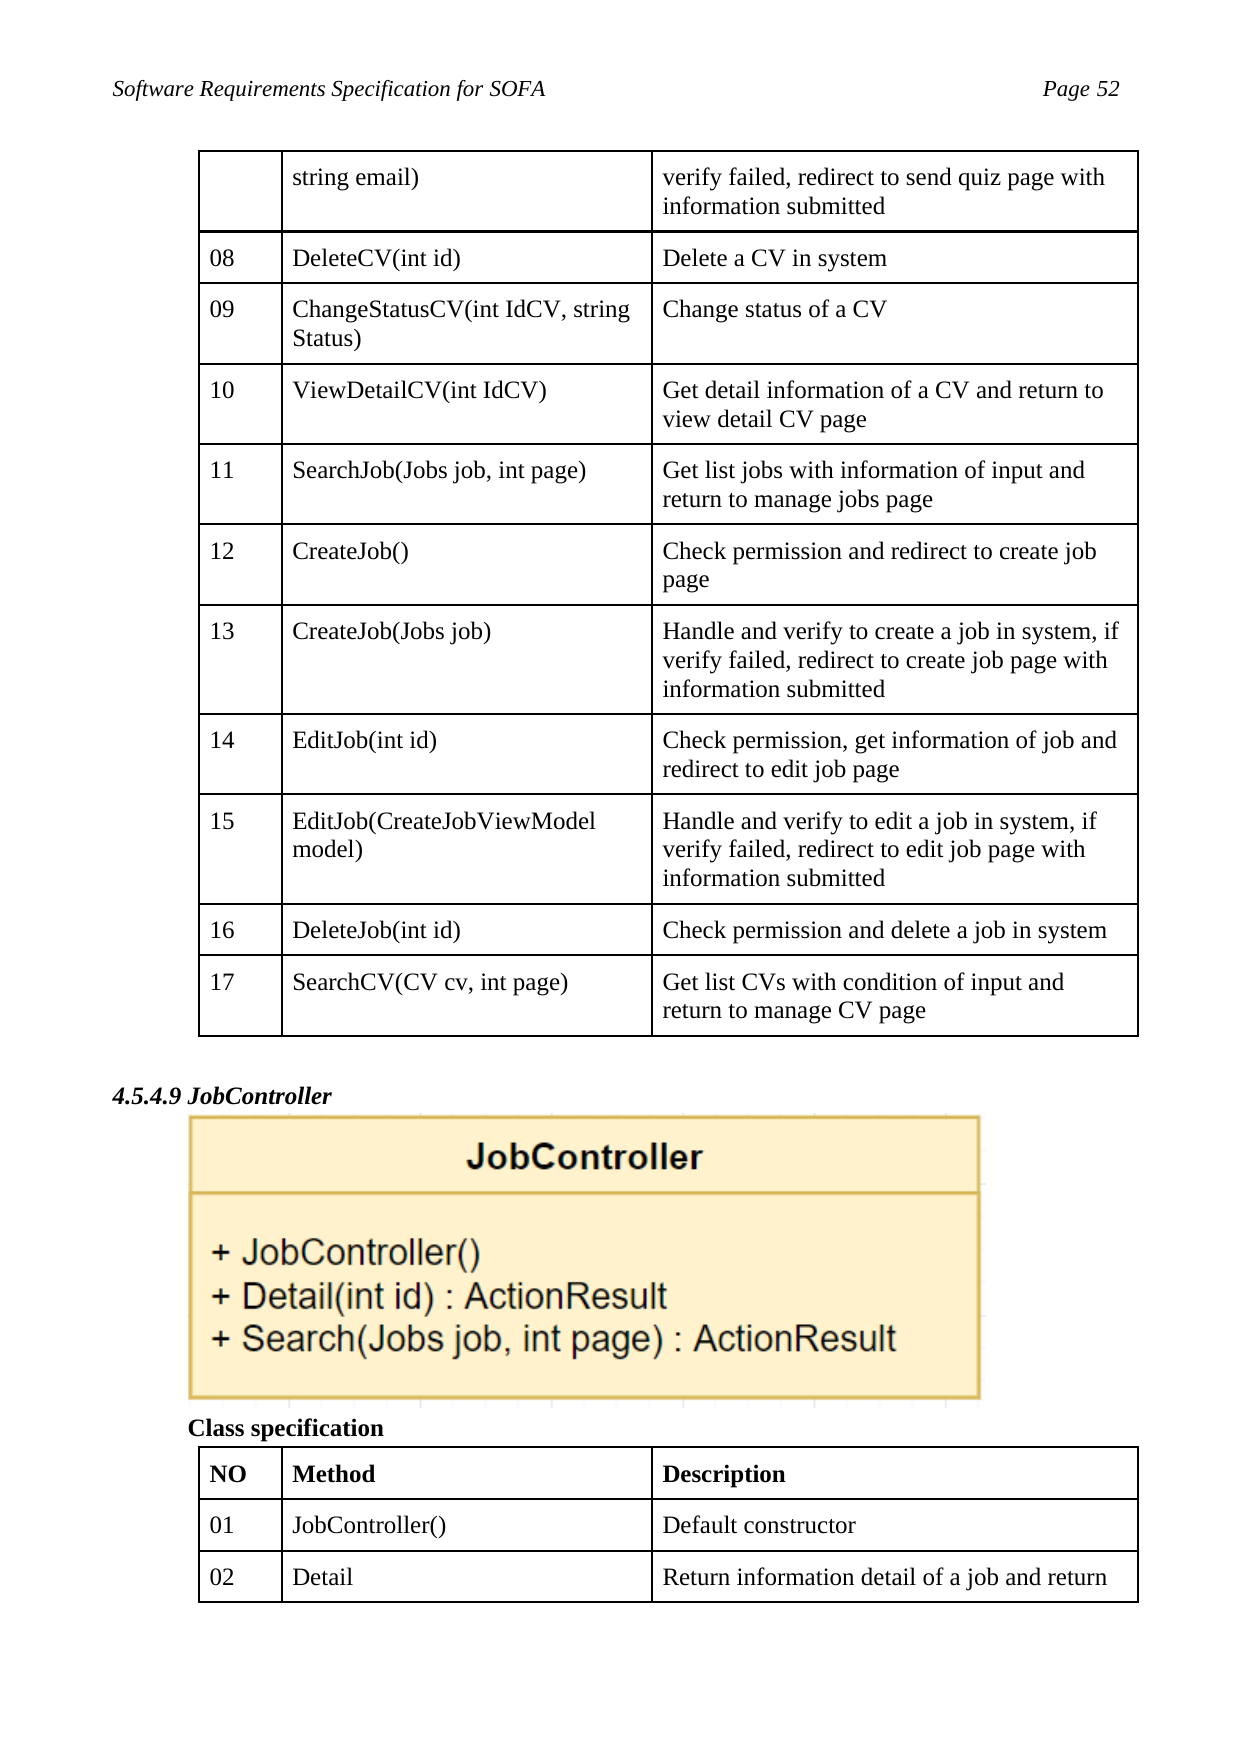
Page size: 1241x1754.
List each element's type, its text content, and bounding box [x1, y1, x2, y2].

table_cell Change status of a CV [653, 284, 1137, 362]
table_cell 02 [200, 1552, 281, 1601]
text Class specification [187, 1413, 1128, 1442]
table_cell 11 [200, 445, 281, 523]
table_cell 09 [200, 284, 281, 362]
table_cell Check permission and delete a job in system [653, 905, 1137, 954]
table_cell Delete a CV in system [653, 233, 1137, 282]
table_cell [653, 1552, 1137, 1601]
table_header Method [283, 1448, 651, 1498]
table_cell 08 [200, 233, 281, 282]
table_header NO [200, 1448, 281, 1498]
table_cell Get list jobs with information of input and return to manage jobs page [653, 445, 1137, 523]
table_cell DeleteJob(int id) [283, 905, 651, 954]
table_cell 14 [200, 715, 281, 793]
subtitle 4.5.4.9 JobController [112, 1081, 1128, 1109]
table_cell EditJob(int id) [283, 715, 651, 793]
table_cell Check permission, get information of job and redirect to edit job page [653, 715, 1137, 793]
table_cell 01 [200, 1500, 281, 1549]
table_cell SearchJob(Jobs job, int page) [283, 445, 651, 523]
table_cell CreateJob(Jobs job) [283, 606, 651, 713]
table_cell Default constructor [653, 1500, 1137, 1549]
table_cell 13 [200, 606, 281, 713]
table_cell CreateJob() [283, 525, 651, 604]
table_cell Detail [283, 1552, 651, 1601]
table_cell ViewDetailCV(int IdCV) [283, 365, 651, 443]
table_cell Handle and verify to create a job in system, if verify failed, redirect to create job page with information submitted [653, 606, 1137, 713]
table_cell Check permission and redirect to create job page [653, 525, 1137, 604]
table_header Description [653, 1448, 1137, 1498]
table_cell Handle and verify to edit a job in system, if verify failed, redirect to edit job page with information submitted [653, 795, 1137, 902]
table_cell Get detail information of a CV and return to view detail CV page [653, 365, 1137, 443]
table_cell 15 [200, 795, 281, 902]
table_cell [283, 152, 651, 230]
table_cell 07 [200, 152, 281, 230]
table_cell Get list CVs with condition of input and return to manage CV page [653, 956, 1137, 1034]
table_cell 10 [200, 365, 281, 443]
table_cell EditJob(CreateJobViewModel model) [283, 795, 651, 902]
table_cell 12 [200, 525, 281, 604]
table_cell DeleteCV(int id) [283, 233, 651, 282]
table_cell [653, 152, 1137, 230]
table_cell JobController() [283, 1500, 651, 1549]
table_cell 16 [200, 905, 281, 954]
picture [187, 1113, 986, 1408]
table_cell ChangeStatusCV(int IdCV, string Status) [283, 284, 651, 362]
table_cell SearchCV(CV cv, int page) [283, 956, 651, 1034]
table_cell 17 [200, 956, 281, 1034]
